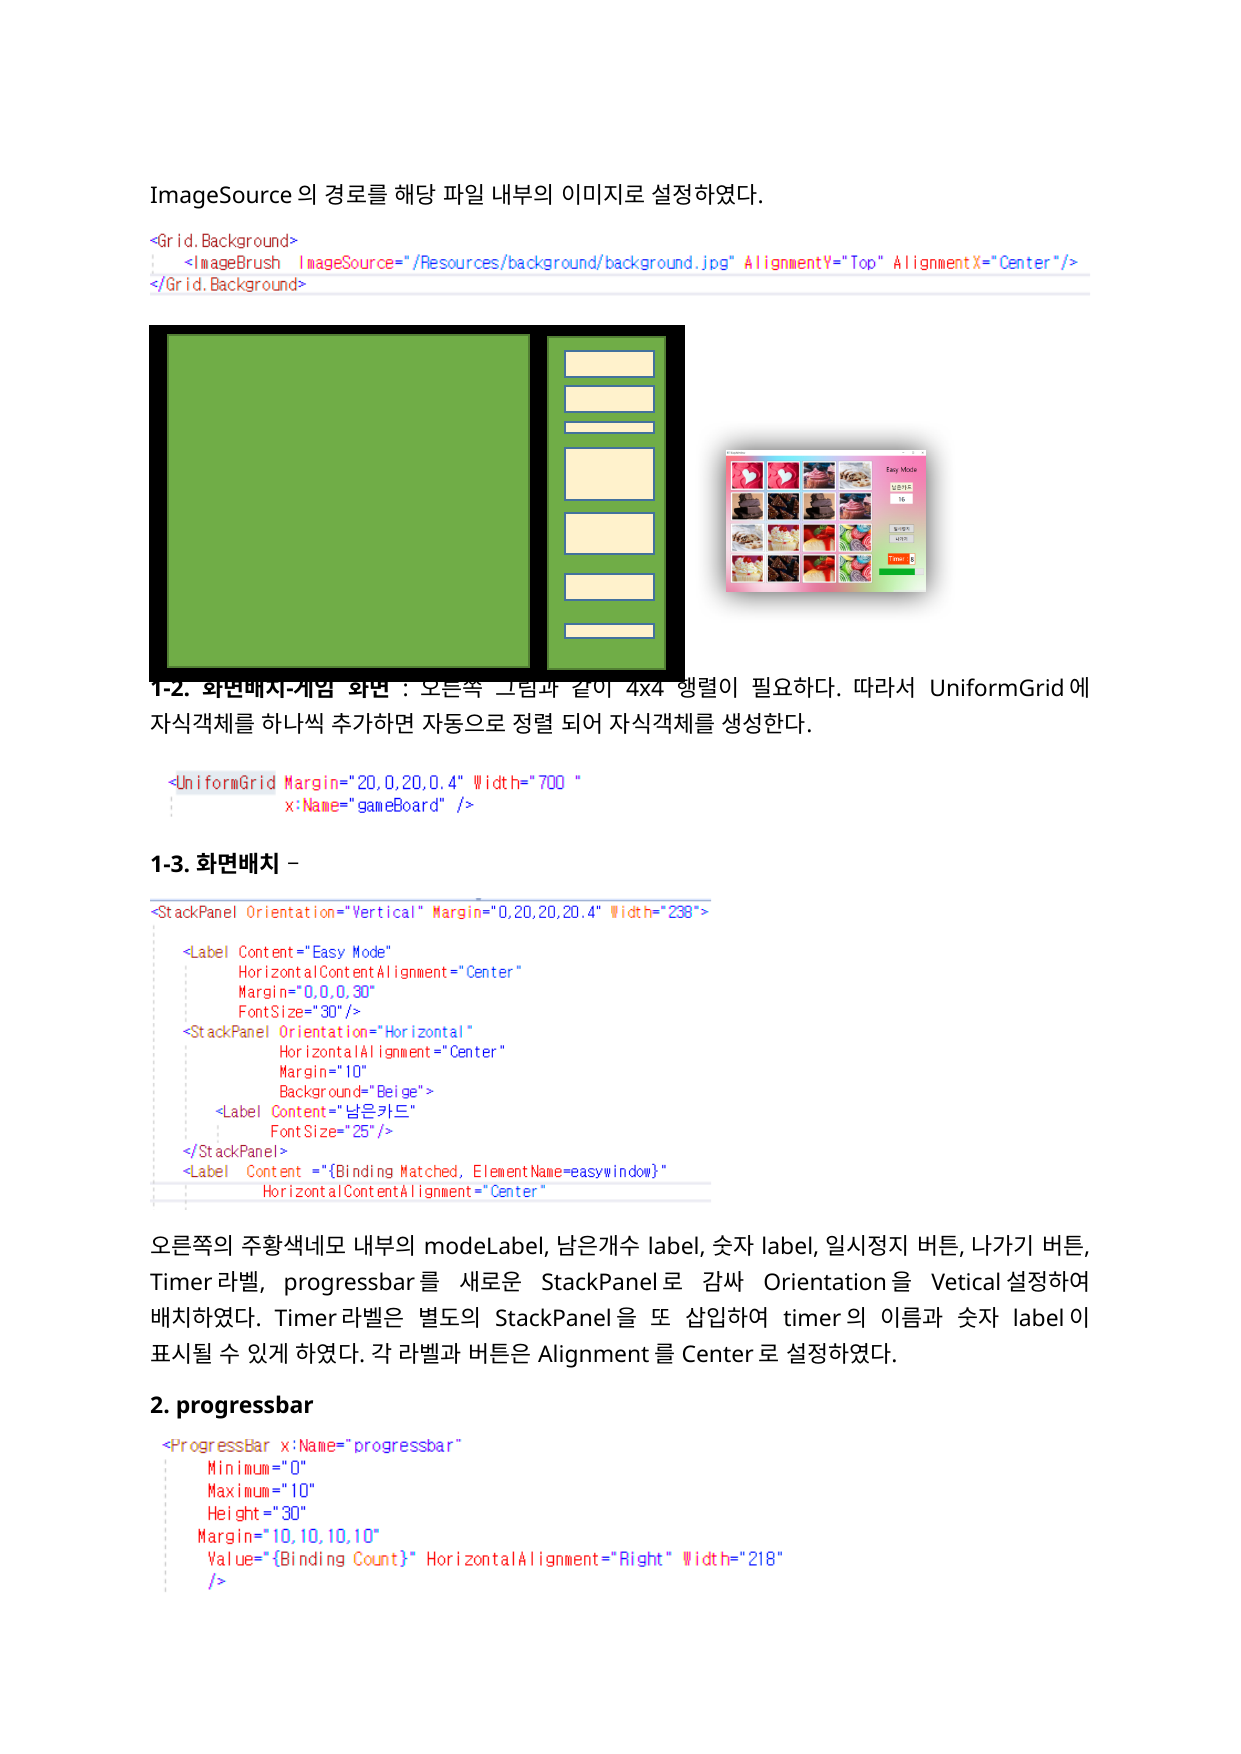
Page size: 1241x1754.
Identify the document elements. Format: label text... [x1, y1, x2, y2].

text 1-3. 화면배치 – [150, 846, 1090, 879]
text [150, 177, 1090, 211]
text 2. progressbar [150, 1389, 1090, 1420]
picture [726, 450, 926, 592]
picture [150, 1439, 792, 1601]
picture [150, 898, 712, 1210]
picture [150, 758, 613, 828]
text 1-2. 화면배치-게임 화면 : 오른쪽 그림과 같이 4x4 행렬이 필요하다. 따라서 UniformGrid에 자식객체를 하나씩 추가하면 자동으로 정렬 되어 자식객체를 생성한다. [150, 670, 1090, 739]
text 오른쪽의 주황색네모 내부의 modeLabel, 남은개수 label, 숫자 label, 일시정지 버튼, 나가기 버튼, Timer라벨, progressbar를 새로운 StackPanel로 감싸 Orientation을 Vetical설정하여 배치하였다. Timer라벨은 별도의 StackPanel을 또 삽입하여 timer의 이름과 숫자 label이 표시될 수 있게 하였다. 각 라벨과 버튼은 Alignment를 Center로 설정하였다. [150, 1228, 1090, 1369]
picture [150, 229, 1091, 298]
